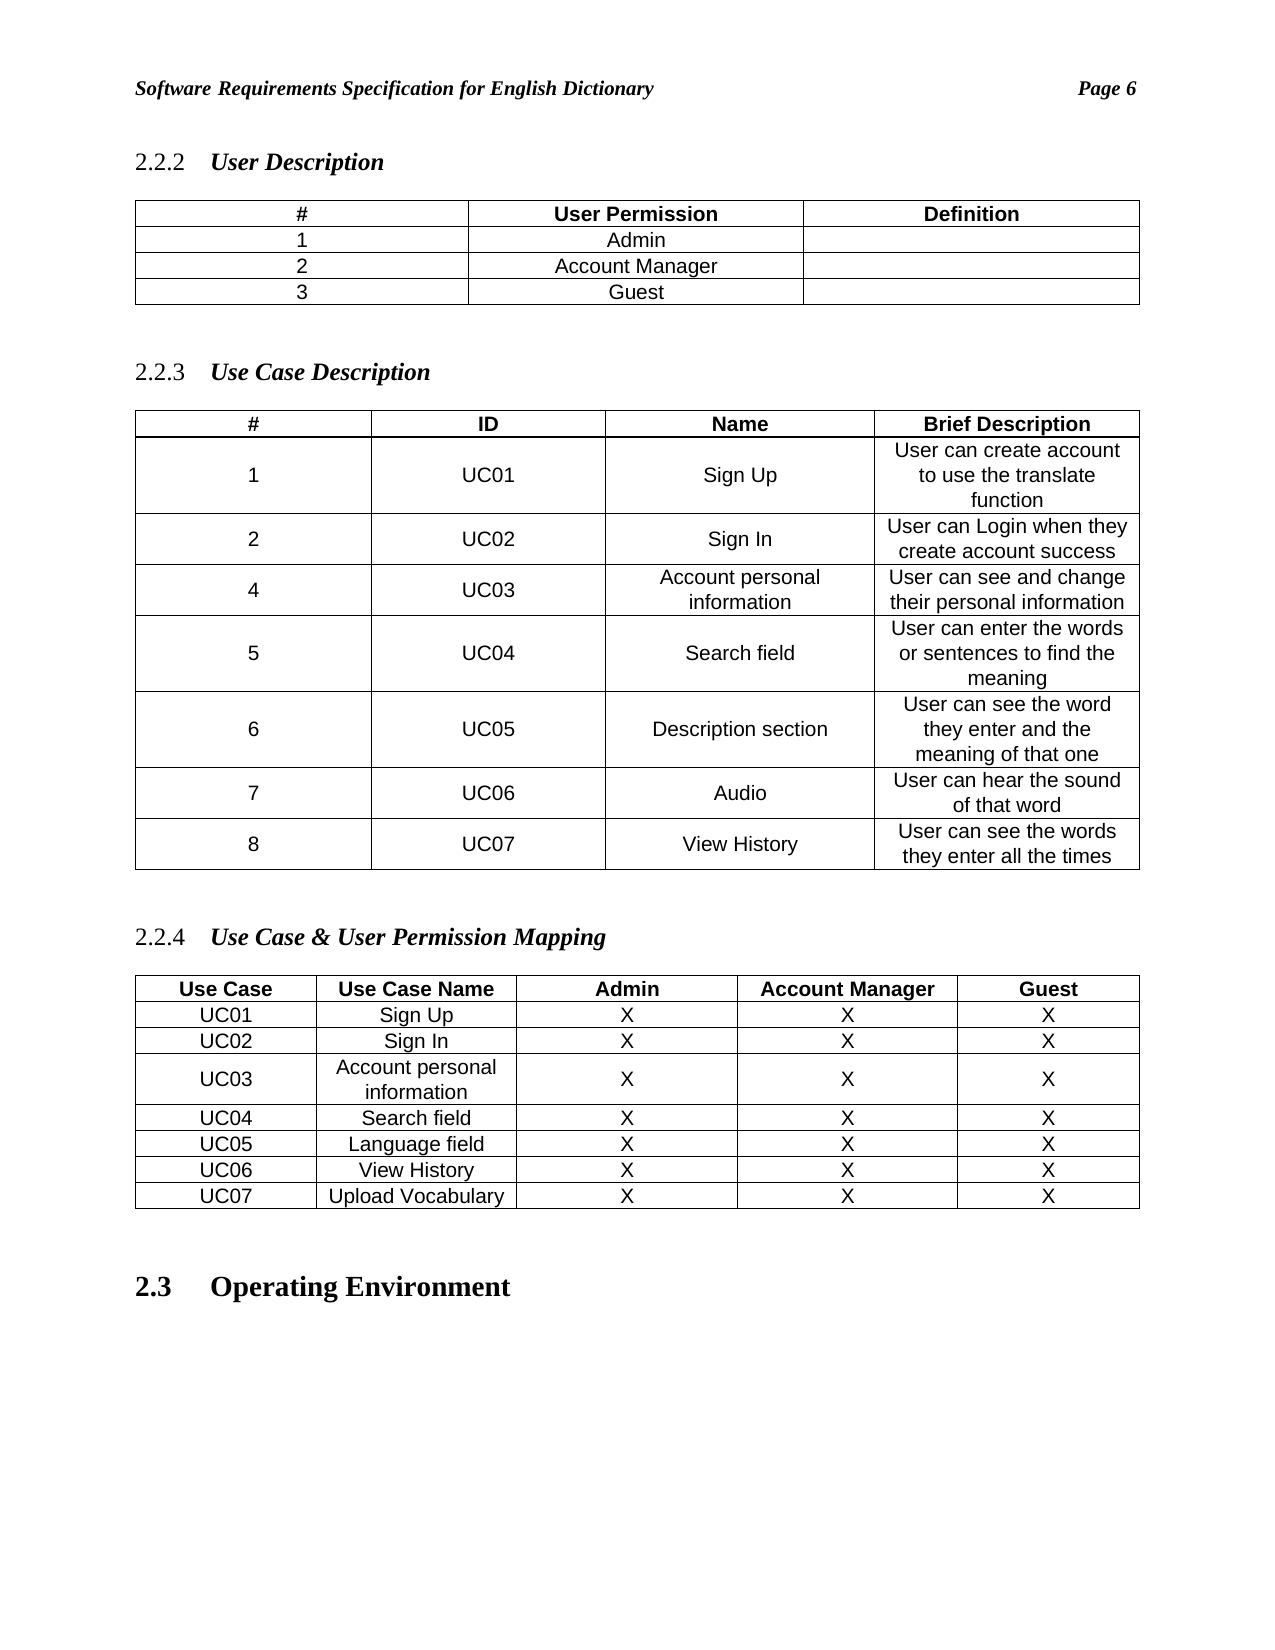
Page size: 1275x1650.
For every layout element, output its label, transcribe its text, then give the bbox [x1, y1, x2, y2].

table_cell User can see the word they enter and the meaning of that one [875, 692, 1139, 767]
table_cell UC02 [136, 1028, 316, 1053]
table_cell UC05 [136, 1131, 316, 1156]
table_cell X [738, 1157, 957, 1182]
table_cell X [958, 1054, 1139, 1104]
table_header # [136, 411, 371, 436]
table_header Guest [958, 976, 1139, 1001]
table_cell UC07 [372, 819, 605, 869]
table_cell User can Login when they create account success [875, 514, 1139, 563]
table_cell View History [606, 819, 874, 869]
table_header Use Case Name [317, 976, 516, 1001]
table_cell Account Manager [469, 253, 803, 278]
table_cell 2 [136, 253, 468, 278]
subtitle Operating Environment [135, 1269, 1140, 1302]
table_cell Search field [317, 1105, 516, 1130]
subtitle User Description [135, 150, 1140, 175]
subtitle Use Case Description [135, 360, 1140, 385]
table_header ID [372, 411, 605, 436]
table_cell X [517, 1054, 737, 1104]
table_cell 5 [136, 616, 371, 691]
table_cell User can see and change their personal information [875, 565, 1139, 614]
table_cell X [517, 1183, 737, 1208]
table_cell X [958, 1002, 1139, 1027]
table_header Account Manager [738, 976, 957, 1001]
table_cell UC04 [372, 616, 605, 691]
table_header # [136, 201, 468, 226]
table_cell X [517, 1131, 737, 1156]
table_cell UC06 [136, 1157, 316, 1182]
table_cell 2 [136, 514, 371, 563]
table_cell Account personal information [606, 565, 874, 614]
table_cell Guest [469, 279, 803, 304]
table_cell 8 [136, 819, 371, 869]
table_cell X [958, 1131, 1139, 1156]
table_cell 1 [136, 438, 371, 512]
table_cell UC01 [136, 1002, 316, 1027]
table_cell Upload Vocabulary [317, 1183, 516, 1208]
table_cell Account personal information [317, 1054, 516, 1104]
table_cell X [958, 1157, 1139, 1182]
table_cell X [738, 1054, 957, 1104]
table_cell [804, 253, 1139, 278]
table_cell X [517, 1002, 737, 1027]
table_cell [804, 227, 1139, 252]
table_cell X [517, 1028, 737, 1053]
table_cell 3 [136, 279, 468, 304]
table_header Name [606, 411, 874, 436]
table_cell User can enter the words or sentences to find the meaning [875, 616, 1139, 691]
table_header Definition [804, 201, 1139, 226]
table_cell Sign In [606, 514, 874, 563]
table_cell X [738, 1028, 957, 1053]
table_cell Admin [469, 227, 803, 252]
table_cell UC07 [136, 1183, 316, 1208]
table_cell UC06 [372, 768, 605, 818]
table_cell 6 [136, 692, 371, 767]
table_cell X [738, 1105, 957, 1130]
table_cell UC02 [372, 514, 605, 563]
table_cell X [517, 1157, 737, 1182]
table_cell UC05 [372, 692, 605, 767]
table_cell Audio [606, 768, 874, 818]
table_header Admin [517, 976, 737, 1001]
table_cell X [958, 1028, 1139, 1053]
table_cell UC03 [136, 1054, 316, 1104]
table_cell Sign In [317, 1028, 516, 1053]
table_cell View History [317, 1157, 516, 1182]
table_cell X [958, 1183, 1139, 1208]
table_cell UC04 [136, 1105, 316, 1130]
table_header Use Case [136, 976, 316, 1001]
table_header User Permission [469, 201, 803, 226]
table_cell X [738, 1131, 957, 1156]
table_cell Sign Up [606, 438, 874, 512]
table_cell X [958, 1105, 1139, 1130]
table_cell UC03 [372, 565, 605, 614]
table_cell Sign Up [317, 1002, 516, 1027]
table_cell Search field [606, 616, 874, 691]
table_cell User can hear the sound of that word [875, 768, 1139, 818]
table_cell X [738, 1002, 957, 1027]
subtitle Use Case & User Permission Mapping [135, 925, 1140, 950]
table_cell UC01 [372, 438, 605, 512]
table_cell [804, 279, 1139, 304]
table_cell 7 [136, 768, 371, 818]
table_cell User can see the words they enter all the times [875, 819, 1139, 869]
table_cell 4 [136, 565, 371, 614]
table_cell 1 [136, 227, 468, 252]
table_cell Description section [606, 692, 874, 767]
table_cell Language field [317, 1131, 516, 1156]
table_cell User can create account to use the translate function [875, 438, 1139, 512]
table_cell X [517, 1105, 737, 1130]
table_cell X [738, 1183, 957, 1208]
table_header Brief Description [875, 411, 1139, 436]
